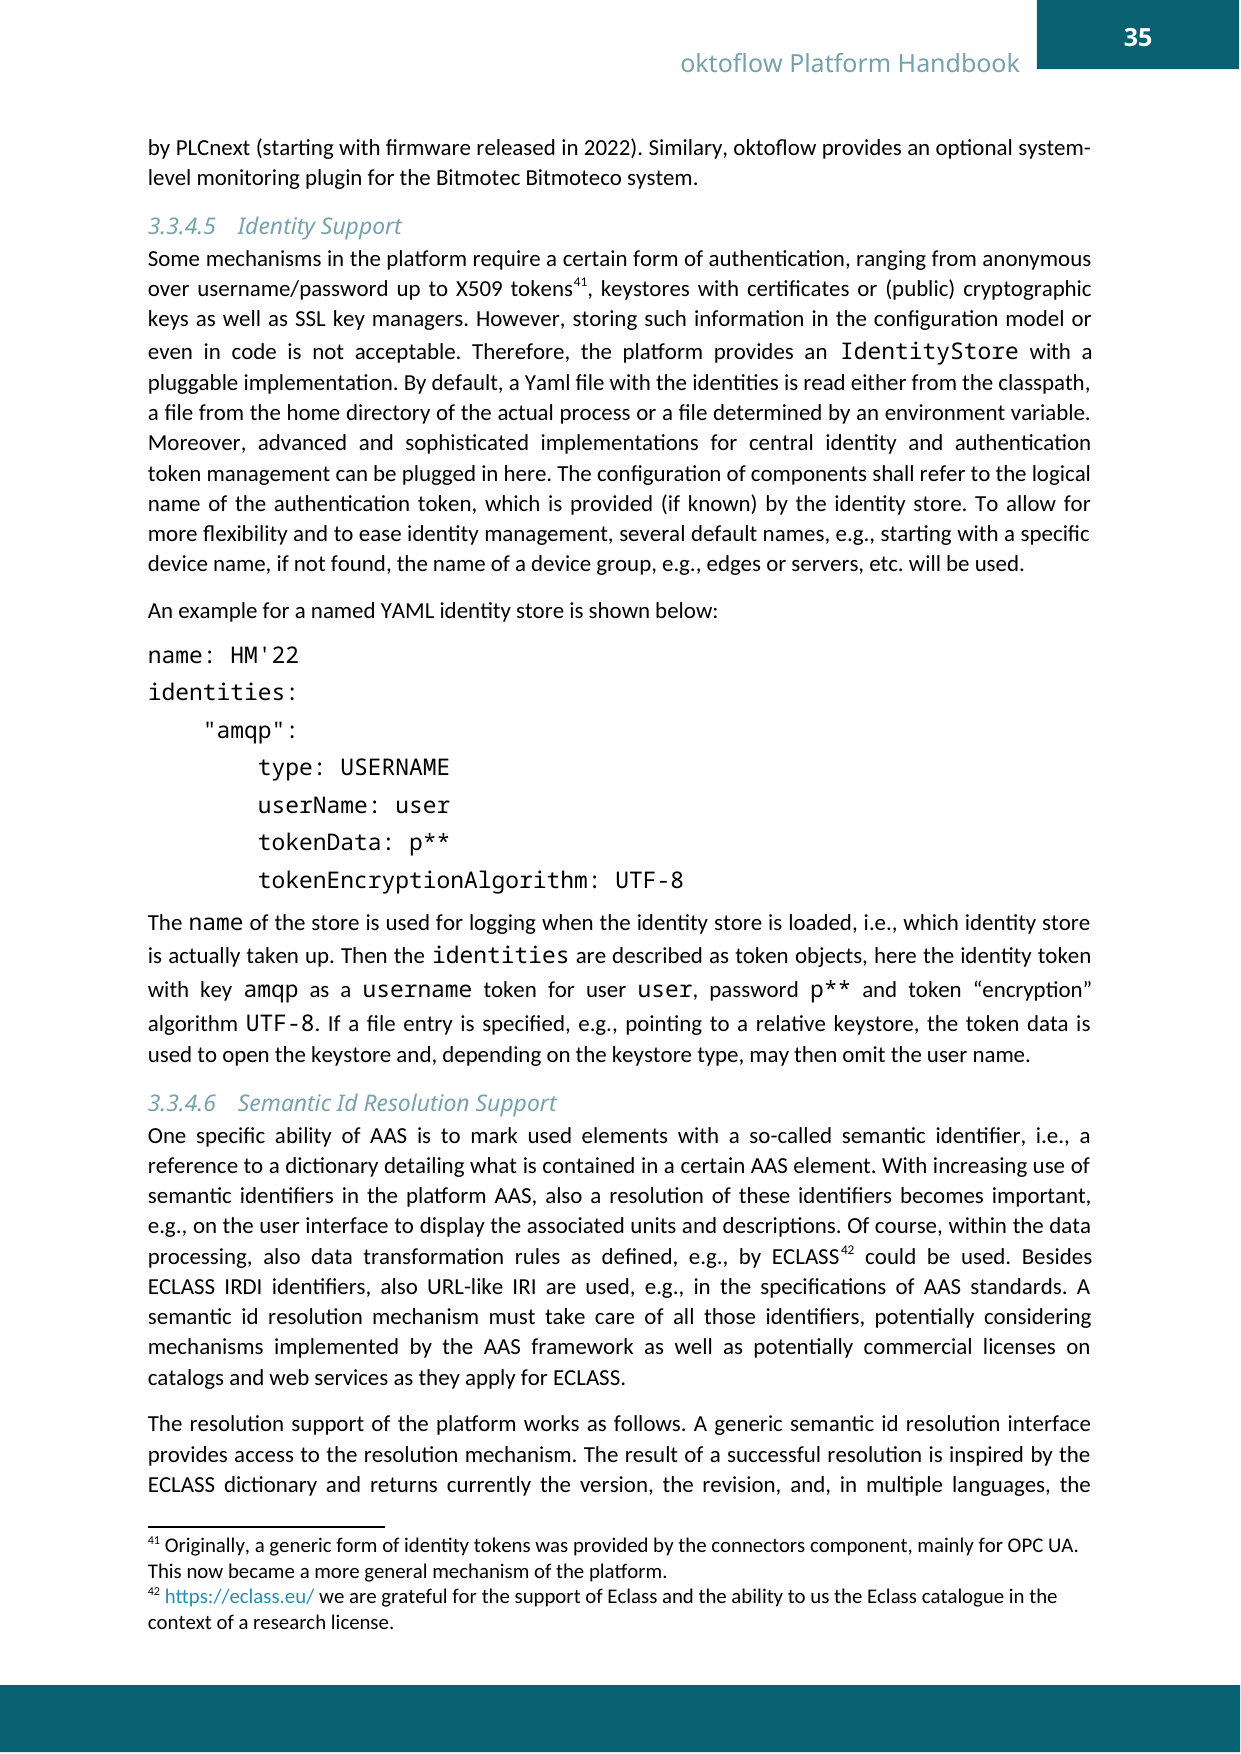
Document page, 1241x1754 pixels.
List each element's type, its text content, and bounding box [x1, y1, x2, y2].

text name: HM'22 [148, 643, 1093, 668]
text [148, 133, 1093, 191]
text type: USERNAME [148, 756, 1093, 781]
text userName: user [148, 793, 1093, 818]
text One specific ability of AAS is to mark used elements with a so-called semantic identifier, i.e., a reference to a dictionary detailing what is contained in a certain AAS element. With increasing use of semantic identifiers in the platform AAS, also a resolution of these identifiers becomes important, e.g., on the user interface to display the associated units and descriptions. Of course, within the data processing, also data transformation rules as defined, e.g., by ECLASS could be used. Besides ECLASS IRDI identifiers, also URL-like IRI are used, e.g., in the specifications of AAS standards. A semantic id resolution mechanism must take care of all those identifiers, potentially considering mechanisms implemented by the AAS framework as well as potentially commercial licenses on catalogs and web services as they apply for ECLASS. [148, 1121, 1093, 1391]
subtitle Semantic Id Resolution Support [148, 1087, 1093, 1118]
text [148, 1409, 1093, 1498]
text tokenData: p** [148, 831, 1093, 856]
text An example for a named YAML identity store is shown below: [148, 596, 1093, 624]
text tokenEncryptionAlgorithm: UTF-8 [148, 868, 1093, 893]
text Some mechanisms in the platform require a certain form of authentication, ranging from anonymous over username/password up to X509 tokens, keystores with certificates or (public) cryptographic keys as well as SSL key managers. However, storing such information in the configuration model or even in code is not acceptable. Therefore, the platform provides an IdentityStore with a pluggable implementation. By default, a Yaml file with the identities is read either from the classpath, a file from the home directory of the actual process or a file determined by an environment variable. Moreover, advanced and sophisticated implementations for central identity and authentication token management can be plugged in here. The configuration of components shall refer to the logical name of the authentication token, which is provided (if known) by the identity store. To allow for more flexibility and to ease identity management, several default names, e.g., starting with a specific device name, if not found, the name of a device group, e.g., edges or servers, etc. will be used. [148, 244, 1093, 577]
text identities: [148, 681, 1093, 706]
text The name of the store is used for logging when the identity store is loaded, i.e., which identity store is actually taken up. Then the identities are described as token objects, here the identity token with key amqp as a username token for user user, password p** and token “encryption” algorithm UTF-8. If a file entry is specified, e.g., pointing to a relative keystore, the token data is used to open the keystore and, depending on the keystore type, may then omit the user name. [148, 906, 1093, 1068]
text "amqp": [148, 718, 1093, 743]
subtitle Identity Support [148, 210, 1093, 241]
